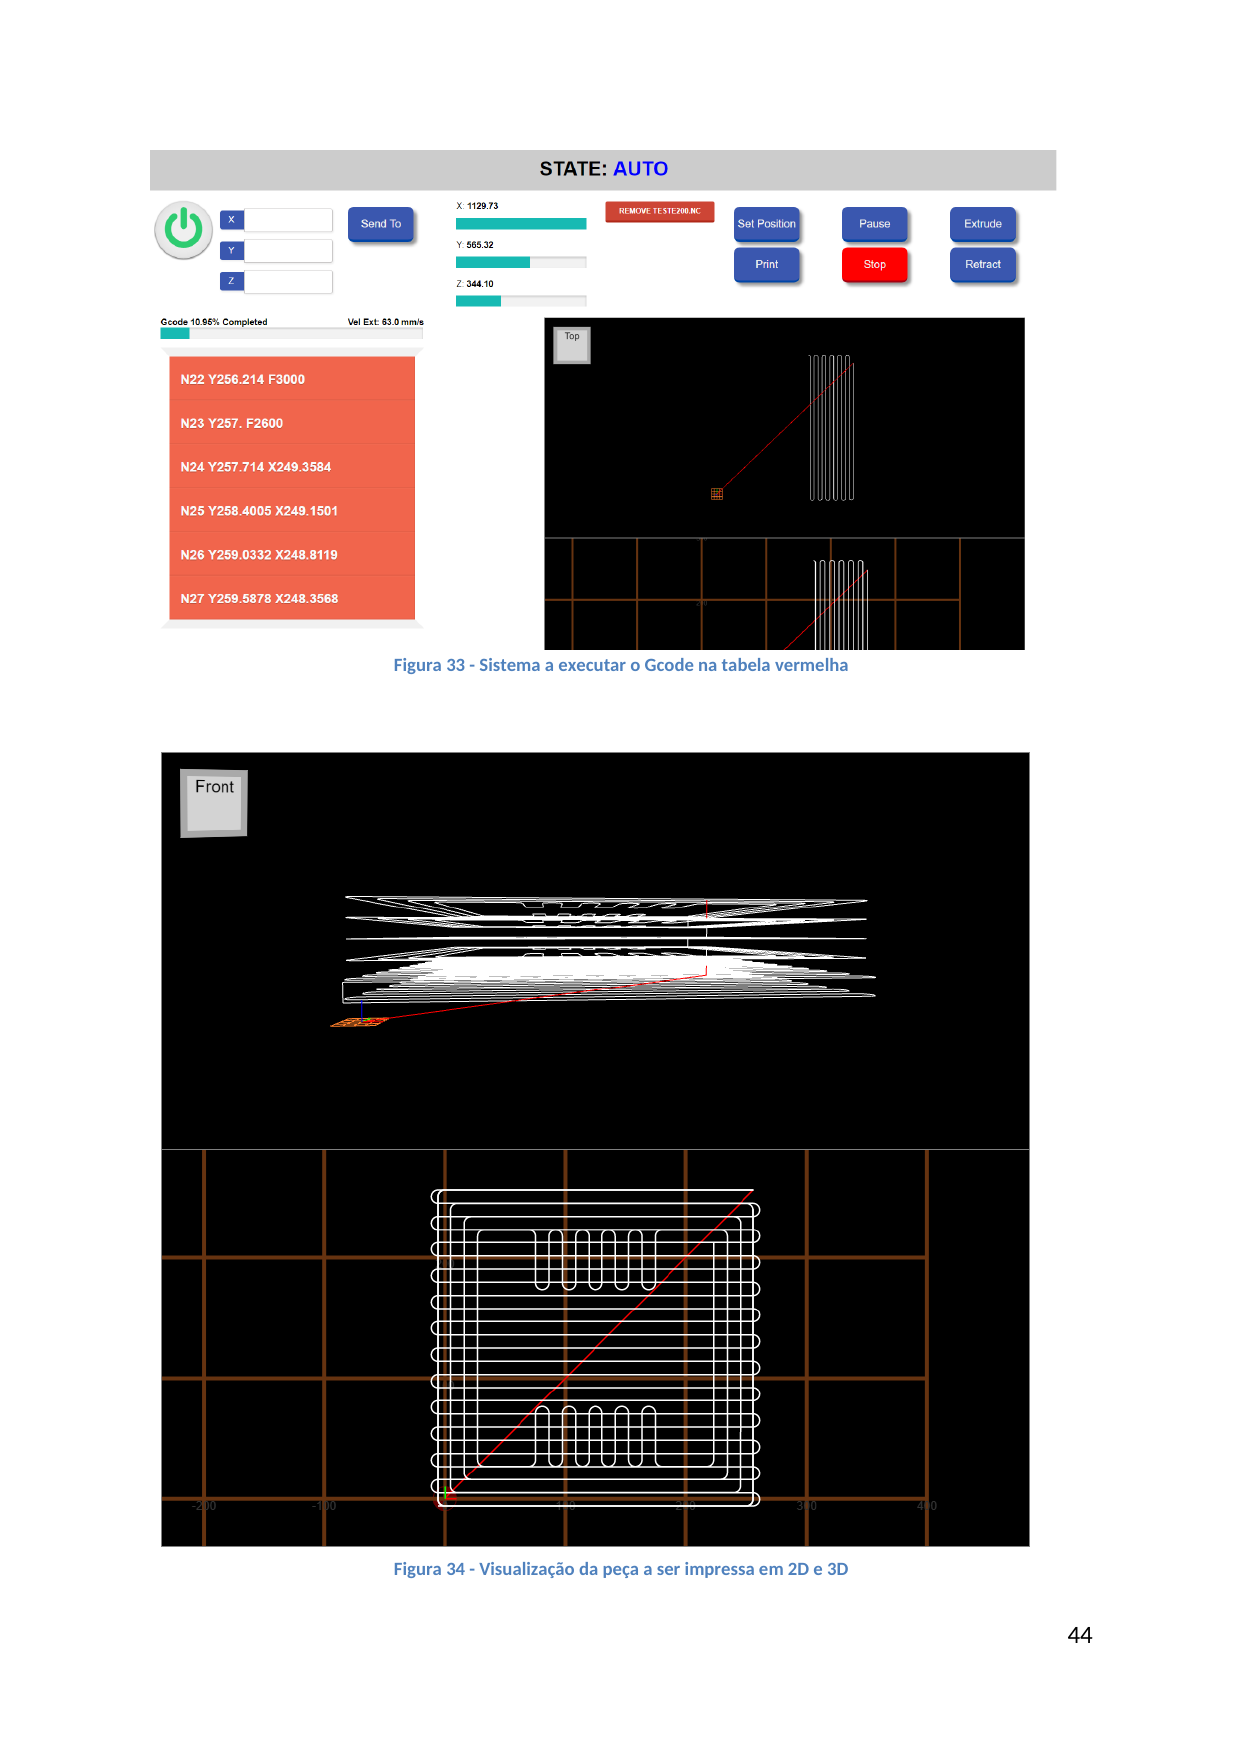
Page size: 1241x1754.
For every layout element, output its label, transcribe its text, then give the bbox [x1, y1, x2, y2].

picture [150, 746, 1039, 1553]
picture [150, 150, 1057, 650]
